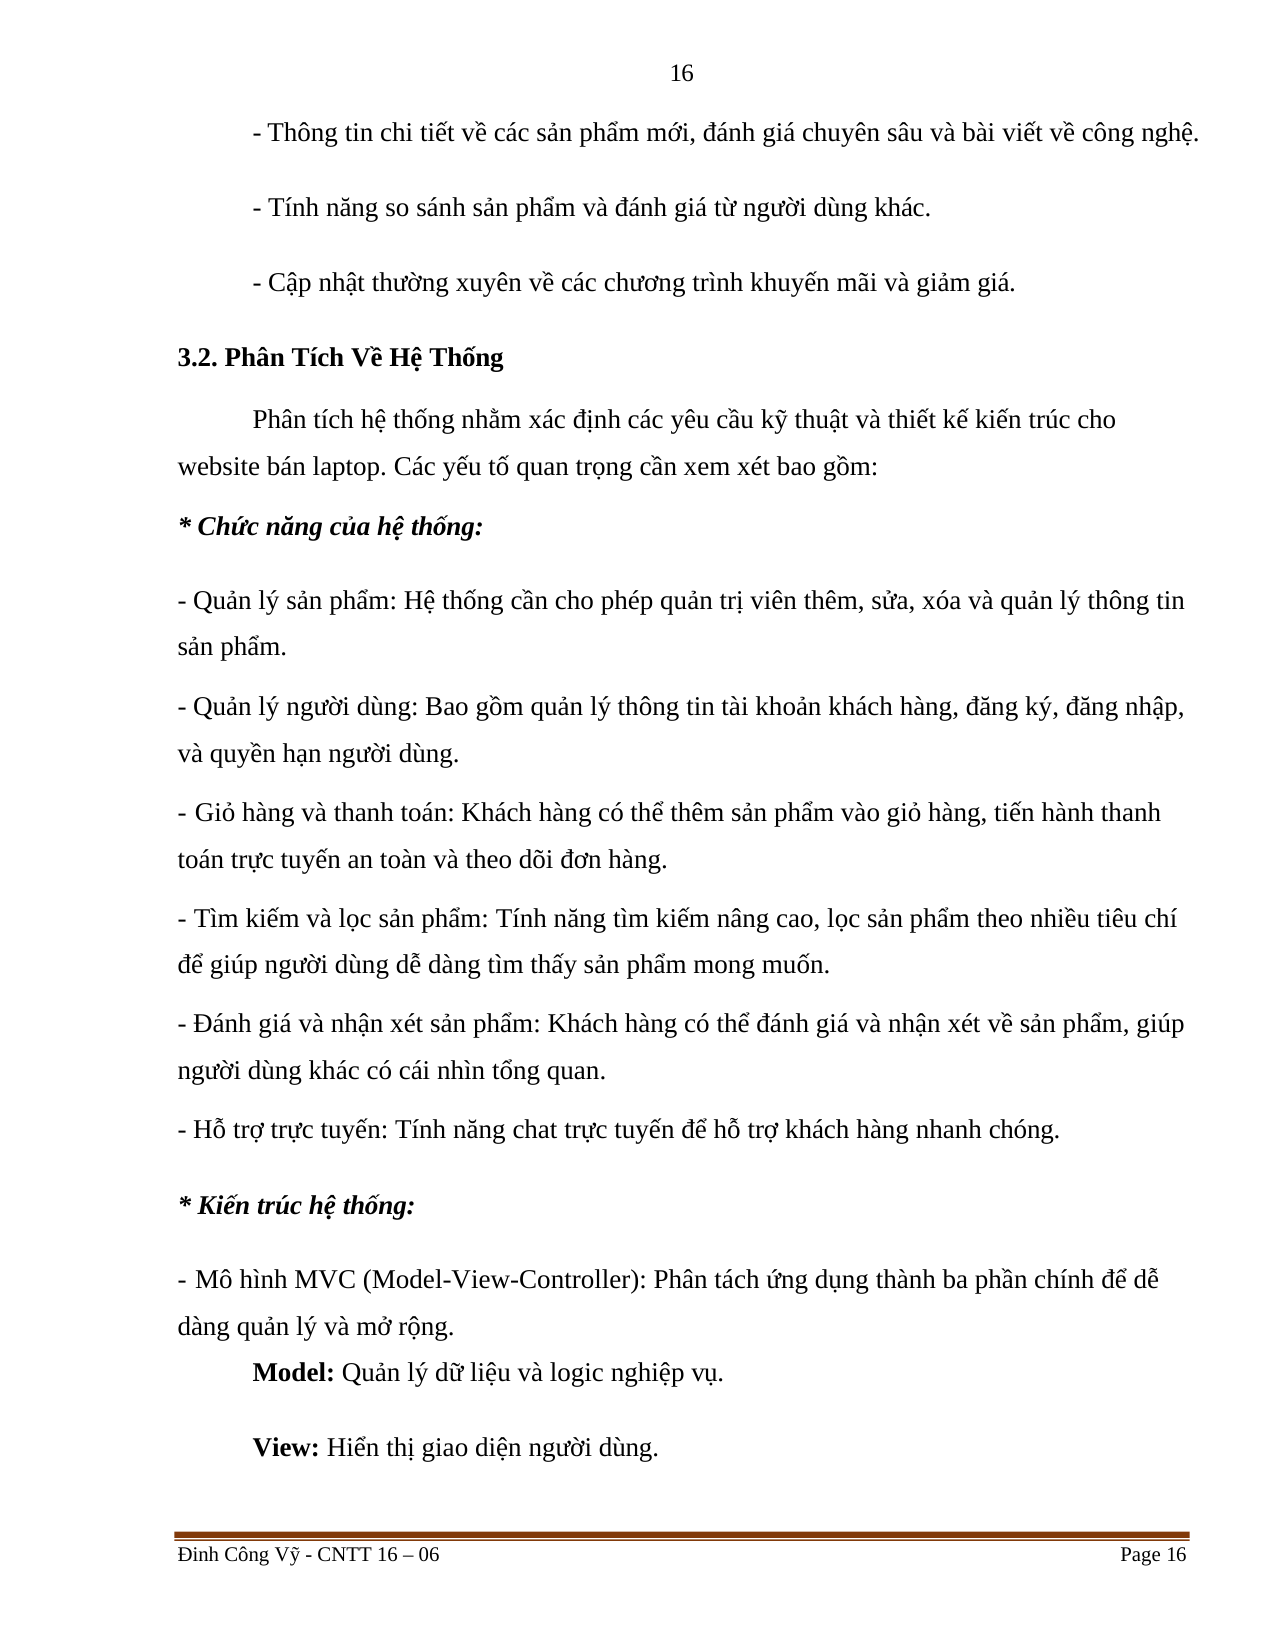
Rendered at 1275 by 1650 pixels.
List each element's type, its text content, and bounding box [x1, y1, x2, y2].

list Cập nhật thường xuyên về các chương trình khuyến mãi và giảm giá. [252, 266, 1235, 297]
list Giỏ hàng và thanh toán: Khách hàng có thể thêm sản phẩm vào giỏ hàng, tiến hành thanh toán trực tuyến an toàn và theo dõi đơn hàng. [177, 796, 1187, 874]
list Mô hình MVC (Model-View-Controller): Phân tách ứng dụng thành ba phần chính để dễ dàng quản lý và mở rộng. [177, 1263, 1186, 1341]
text Model: Quản lý dữ liệu và logic nghiệp vụ. [252, 1356, 1235, 1387]
subtitle Phân Tích Về Hệ Thống [177, 342, 1235, 373]
text View: Hiển thị giao diện người dùng. [252, 1431, 1235, 1462]
subtitle Kiến trúc hệ thống: [177, 1189, 1235, 1220]
list Quản lý sản phẩm: Hệ thống cần cho phép quản trị viên thêm, sửa, xóa và quản lý thông tin sản phẩm. [177, 584, 1186, 662]
list Quản lý người dùng: Bao gồm quản lý thông tin tài khoản khách hàng, đăng ký, đăng nhập, và quyền hạn người dùng. [177, 690, 1186, 768]
list Đánh giá và nhận xét sản phẩm: Khách hàng có thể đánh giá và nhận xét về sản phẩm, giúp người dùng khác có cái nhìn tổng quan. [177, 1008, 1186, 1085]
subtitle Chức năng của hệ thống: [177, 510, 1235, 541]
list Tìm kiếm và lọc sản phẩm: Tính năng tìm kiếm nâng cao, lọc sản phẩm theo nhiều tiêu chí để giúp người dùng dễ dàng tìm thấy sản phẩm mong muốn. [177, 902, 1186, 980]
list Tính năng so sánh sản phẩm và đánh giá từ người dùng khác. [252, 191, 1235, 222]
list Hỗ trợ trực tuyến: Tính năng chat trực tuyến để hỗ trợ khách hàng nhanh chóng. [177, 1113, 1235, 1145]
list Thông tin chi tiết về các sản phẩm mới, đánh giá chuyên sâu và bài viết về công nghệ. [252, 116, 1235, 148]
text Phân tích hệ thống nhằm xác định các yêu cầu kỹ thuật và thiết kế kiến trúc cho website bán laptop. Các yếu tố quan trọng cần xem xét bao gồm: [177, 403, 1205, 481]
